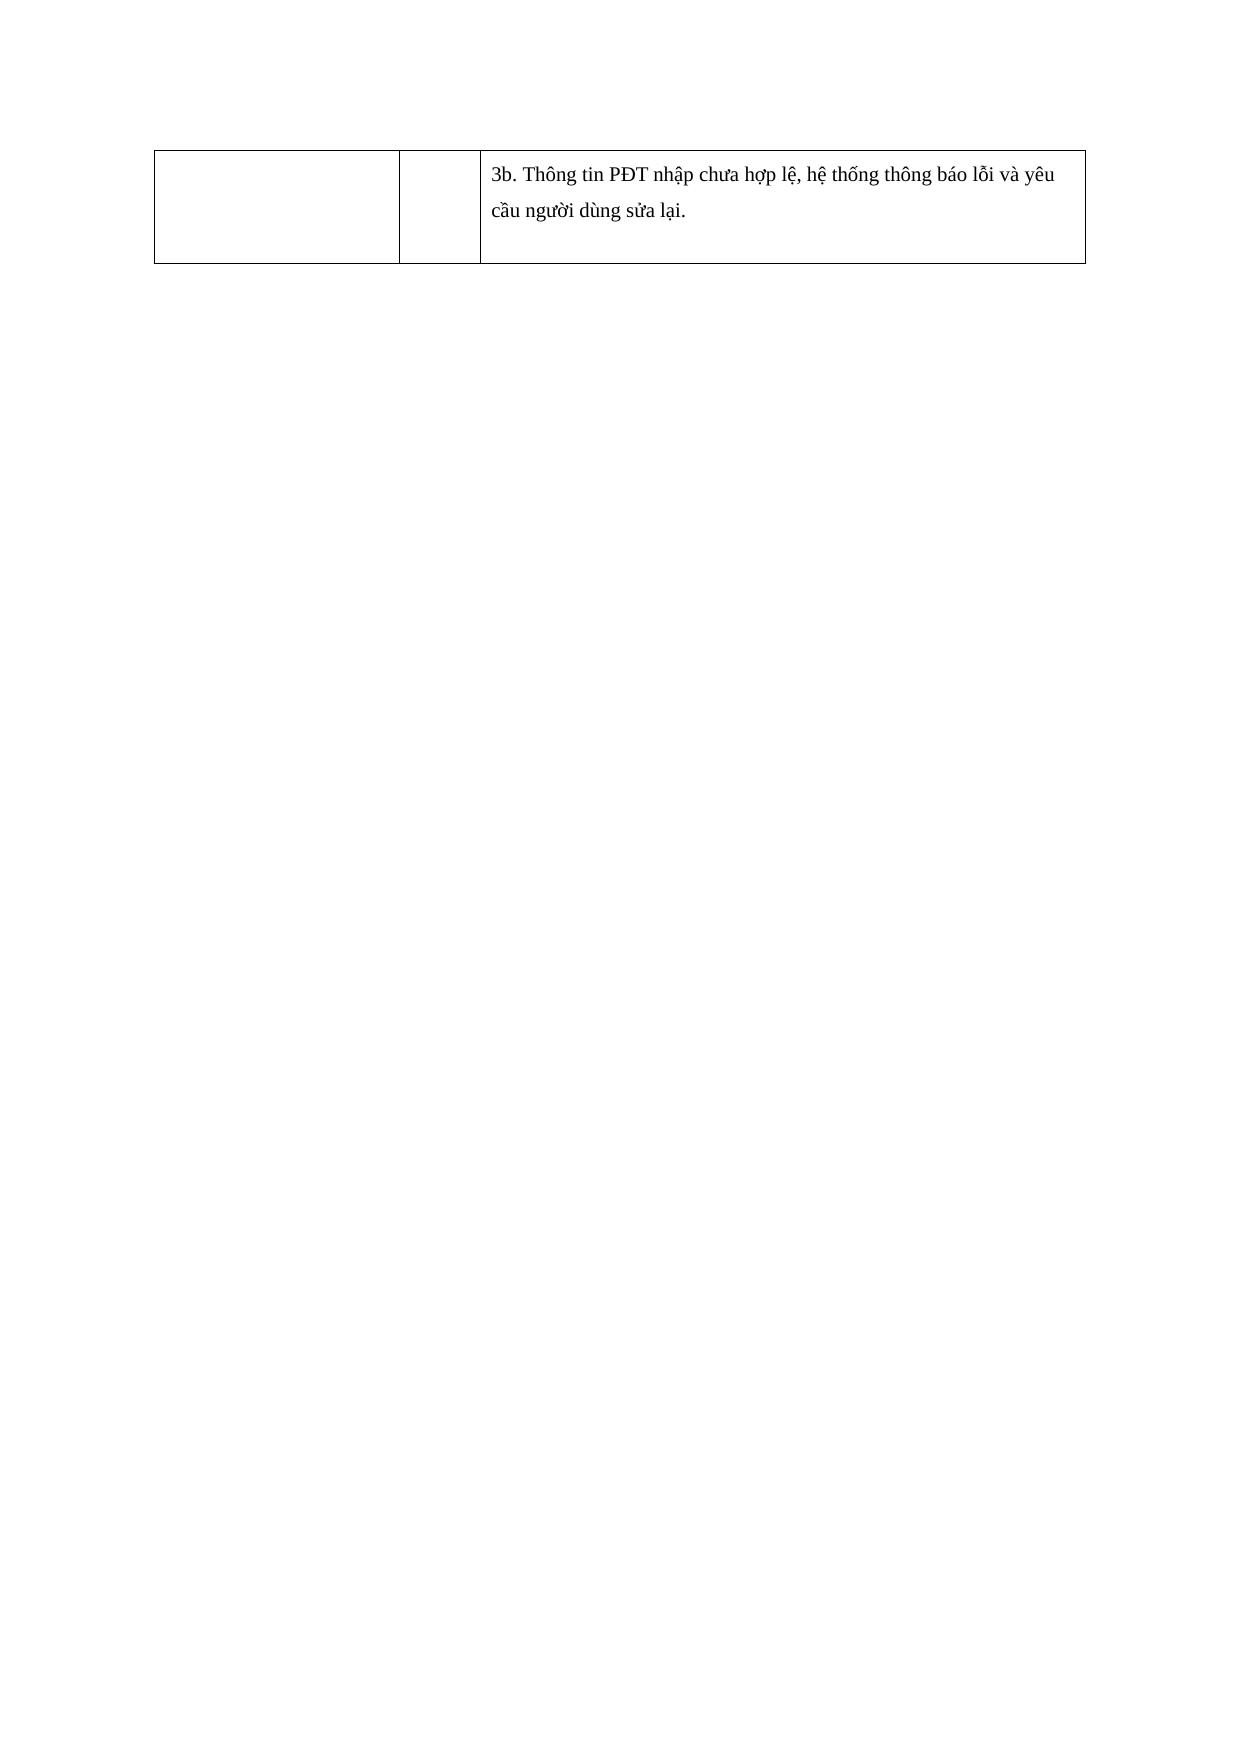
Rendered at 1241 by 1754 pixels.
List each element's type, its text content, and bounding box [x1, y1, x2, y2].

table_cell 3b. Thông tin PĐT nhập chưa hợp lệ, hệ thống thông báo lỗi và yêu cầu người dùng sửa lại. [481, 151, 1085, 263]
table_cell [155, 151, 399, 263]
table_cell 3 [400, 151, 480, 263]
